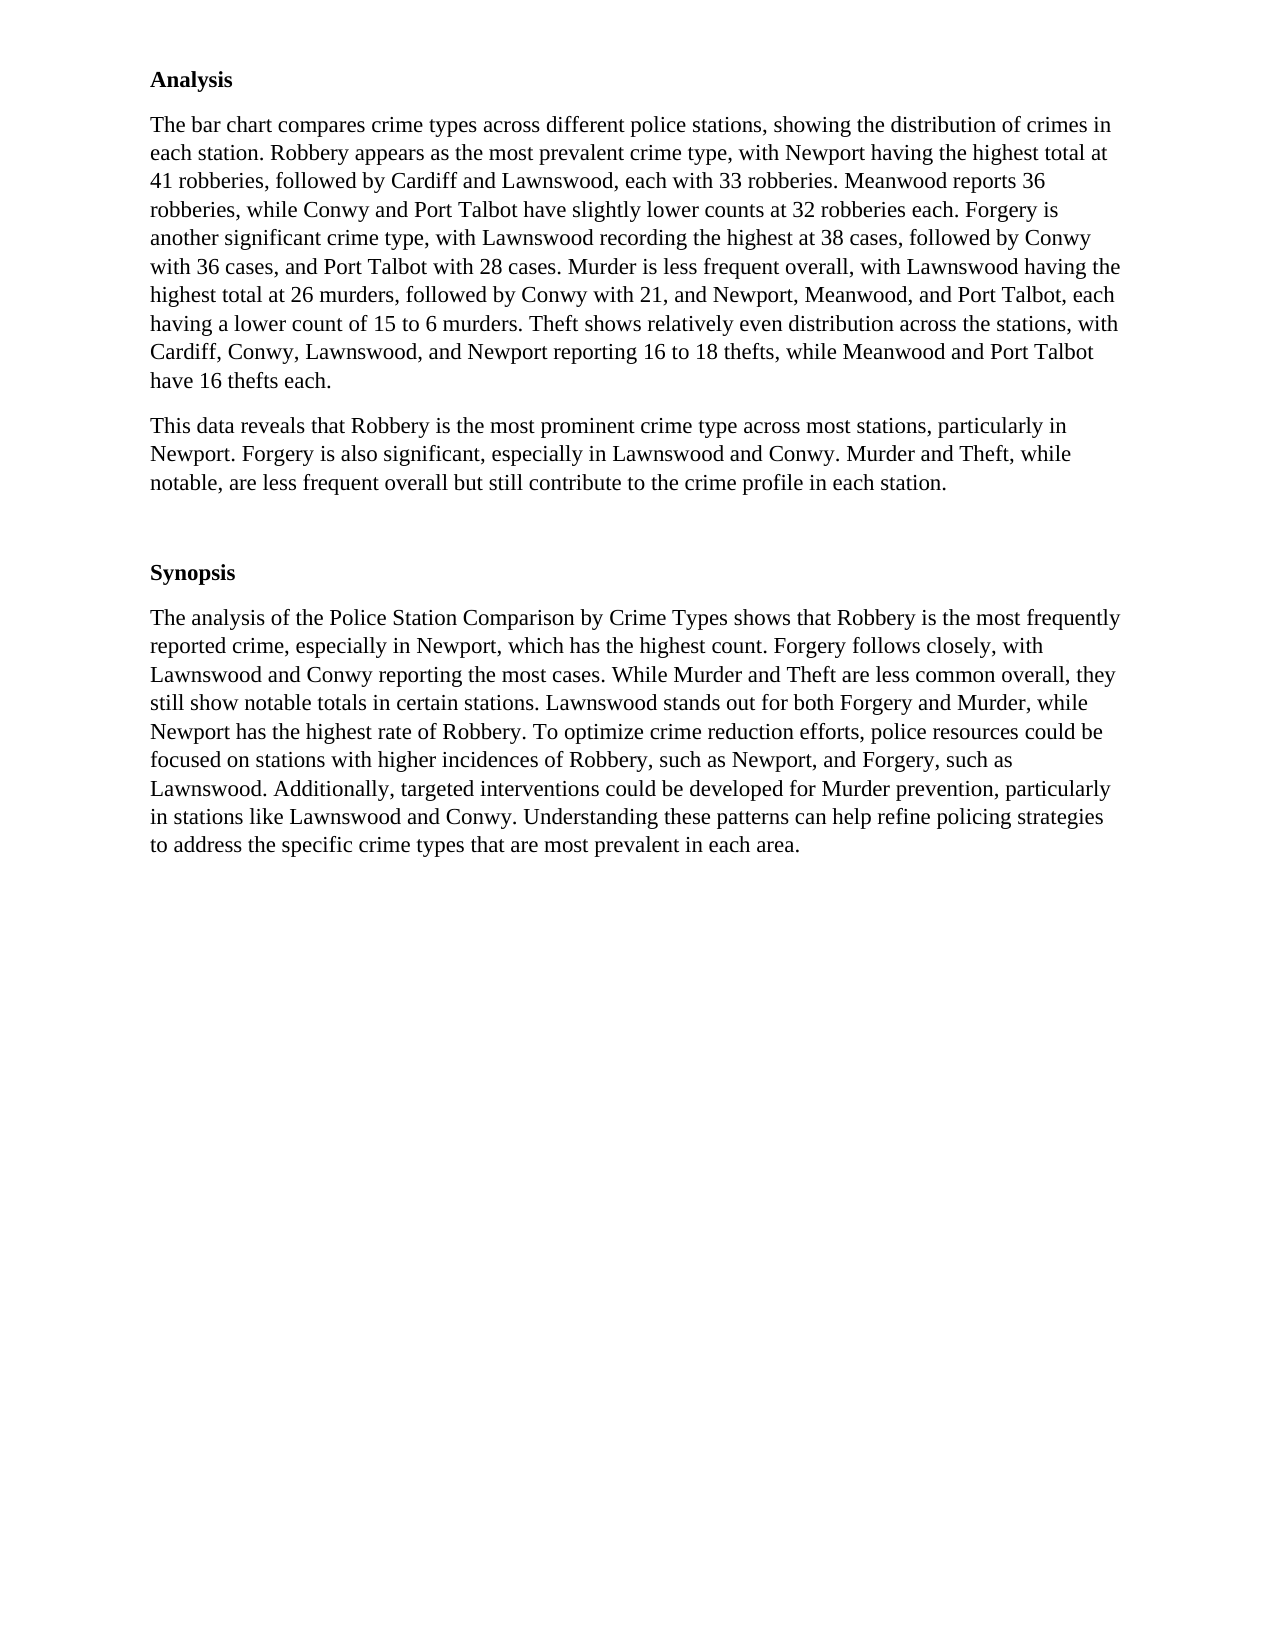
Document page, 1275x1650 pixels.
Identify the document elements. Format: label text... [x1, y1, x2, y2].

text The bar chart compares crime types across different police stations, showing the distribution of crimes in each station. Robbery appears as the most prevalent crime type, with Newport having the highest total at 41 robberies, followed by Cardiff and Lawnswood, each with 33 robberies. Meanwood reports 36 robberies, while Conwy and Port Talbot have slightly lower counts at 32 robberies each. Forgery is another significant crime type, with Lawnswood recording the highest at 38 cases, followed by Conwy with 36 cases, and Port Talbot with 28 cases. Murder is less frequent overall, with Lawnswood having the highest total at 26 murders, followed by Conwy with 21, and Newport, Meanwood, and Port Talbot, each having a lower count of 15 to 6 murders. Theft shows relatively even distribution across the stations, with Cardiff, Conwy, Lawnswood, and Newport reporting 16 to 18 thefts, while Meanwood and Port Talbot have 16 thefts each. [150, 111, 1125, 393]
text Analysis [150, 66, 1125, 92]
text This data reveals that Robbery is the most prominent crime type across most stations, particularly in Newport. Forgery is also significant, especially in Lawnswood and Conwy. Murder and Theft, while notable, are less frequent overall but still contribute to the crime profile in each station. [150, 412, 1125, 495]
text Synopsis [150, 559, 1125, 585]
text The analysis of the Police Station Comparison by Crime Types shows that Robbery is the most frequently reported crime, especially in Newport, which has the highest count. Forgery follows closely, with Lawnswood and Conwy reporting the most cases. While Murder and Theft are less common overall, they still show notable totals in certain stations. Lawnswood stands out for both Forgery and Murder, while Newport has the highest rate of Robbery. To optimize crime reduction efforts, police resources could be focused on stations with higher incidences of Robbery, such as Newport, and Forgery, such as Lawnswood. Additionally, targeted interventions could be developed for Murder prevention, particularly in stations like Lawnswood and Conwy. Understanding these patterns can help refine policing strategies to address the specific crime types that are most prevalent in each area. [150, 604, 1125, 858]
